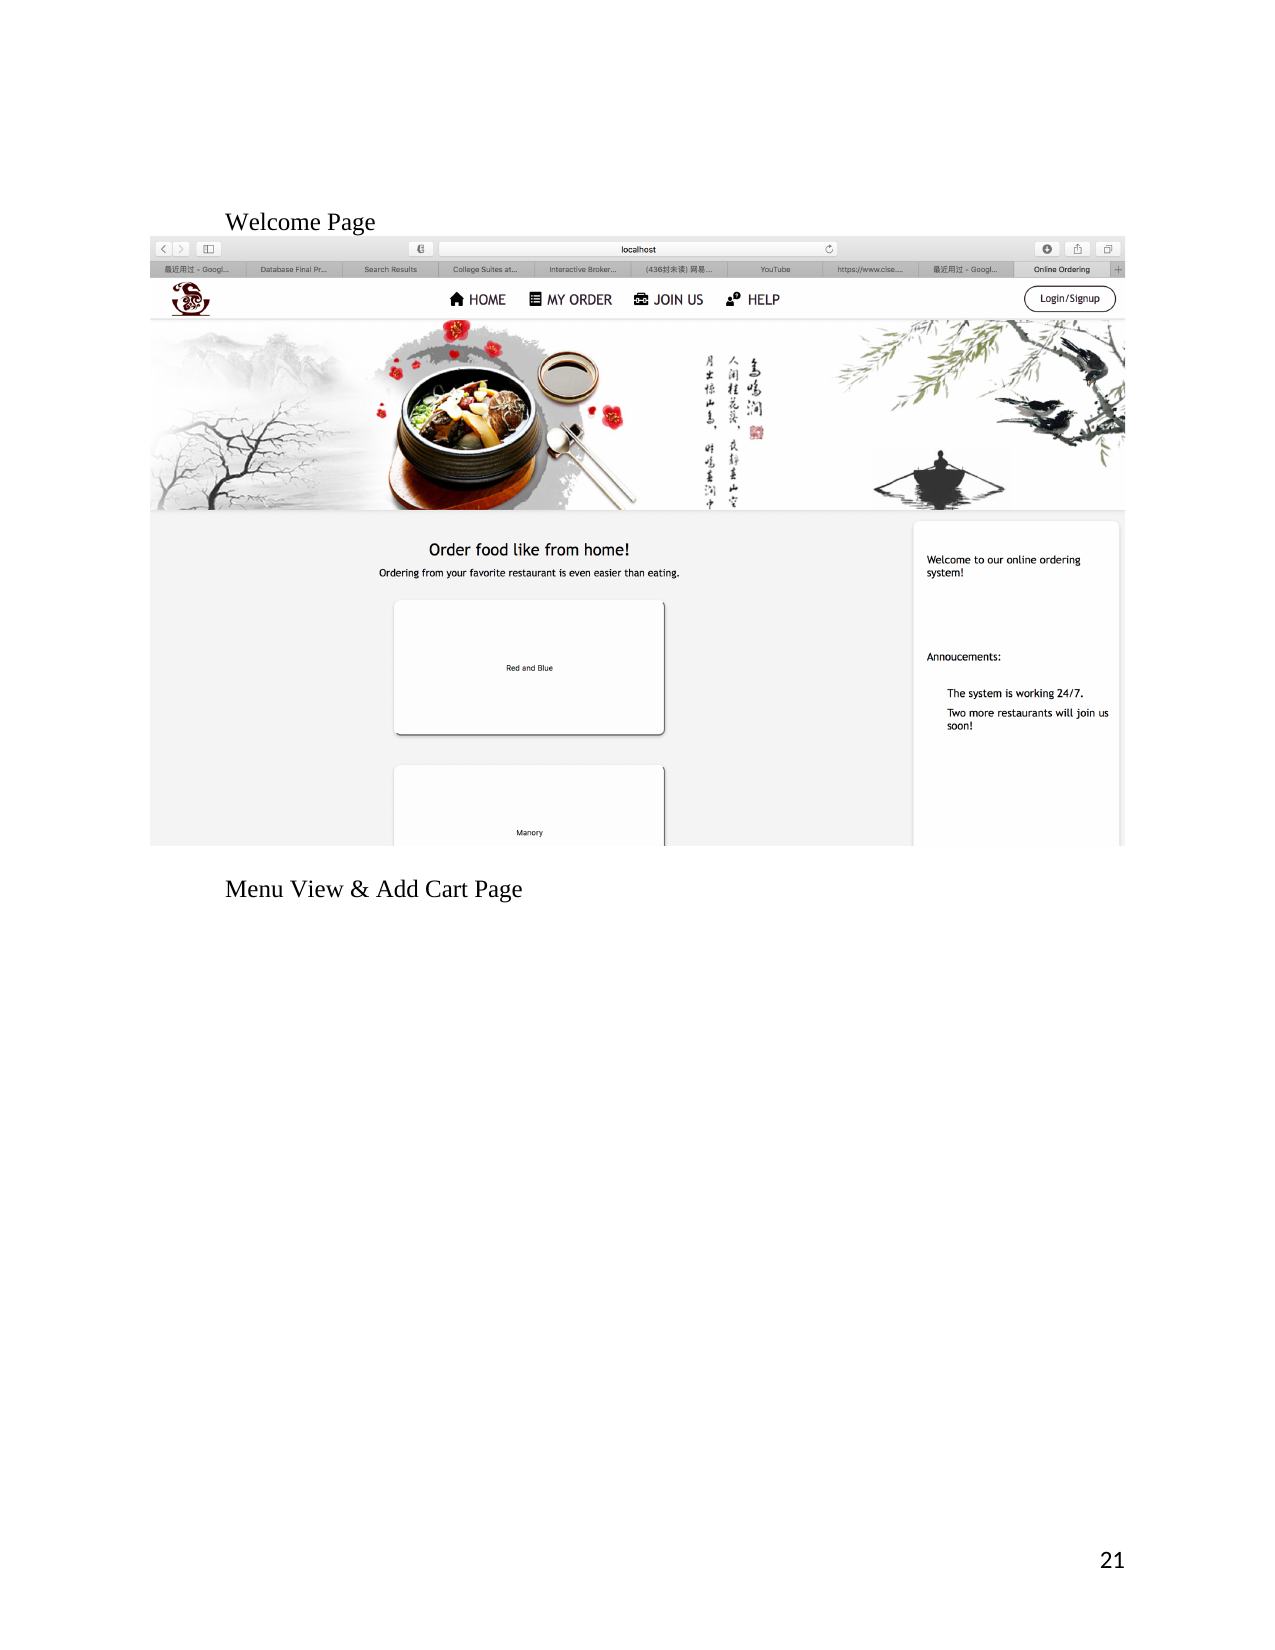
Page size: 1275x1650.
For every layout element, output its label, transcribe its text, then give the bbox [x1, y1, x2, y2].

text Menu View & Add Cart Page [150, 874, 1125, 903]
text Welcome Page [150, 207, 1125, 236]
picture [150, 236, 1125, 846]
